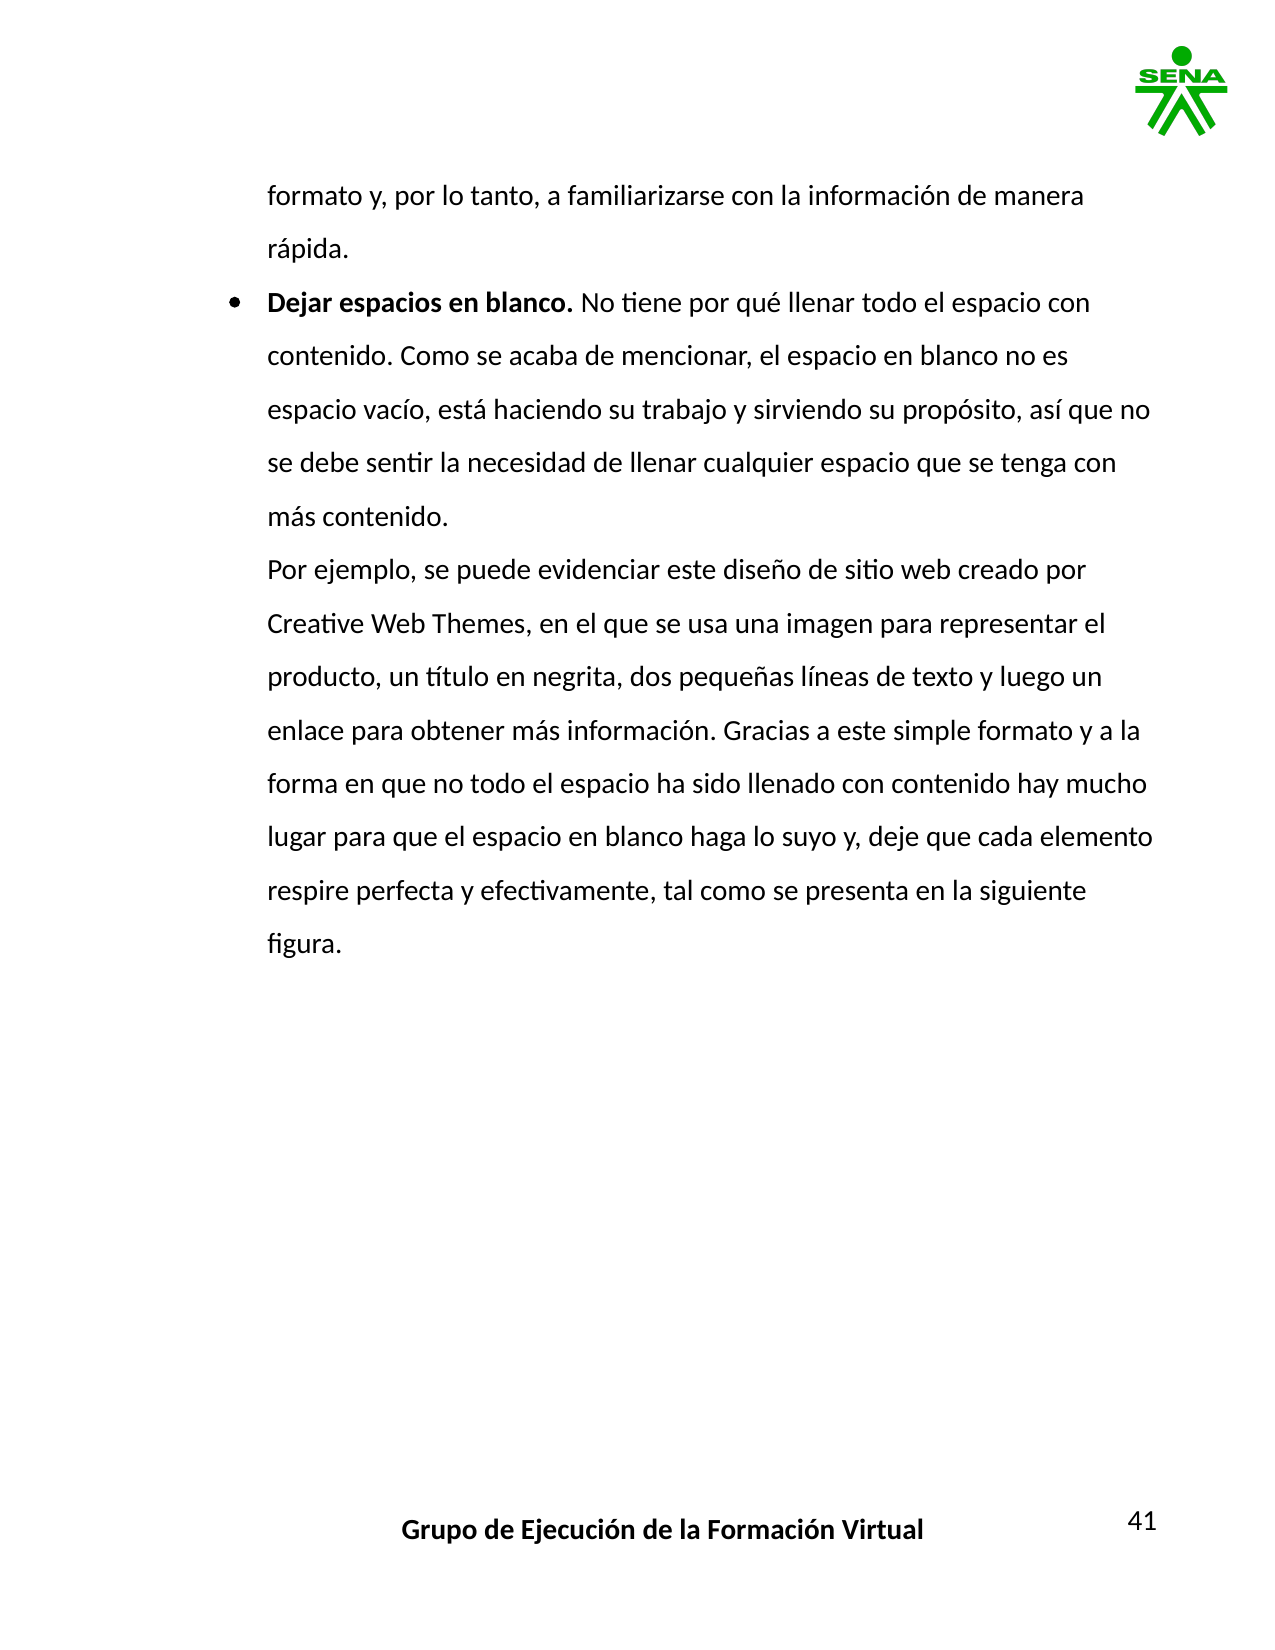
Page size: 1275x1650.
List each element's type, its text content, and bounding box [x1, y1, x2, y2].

picture [1135, 46, 1228, 136]
list Dejar espacios en blanco. No tiene por qué llenar todo el espacio con contenido. Como se acaba de mencionar, el espacio en blanco no es espacio vacío, está haciendo su trabajo y sirviendo su propósito, así que no se debe sentir la necesidad de llenar cualquier espacio que se tenga con más contenido. [229, 284, 1157, 533]
list Por ejemplo, se puede evidenciar este diseño de sitio web creado por Creative Web Themes, en el que se usa una imagen para representar el producto, un título en negrita, dos pequeñas líneas de texto y luego un enlace para obtener más información. Gracias a este simple formato y a la forma en que no todo el espacio ha sido llenado con contenido hay mucho lugar para que el espacio en blanco haga lo suyo y, deje que cada elemento respire perfecta y efectivamente, tal como se presenta en la siguiente figura. [267, 551, 1157, 961]
